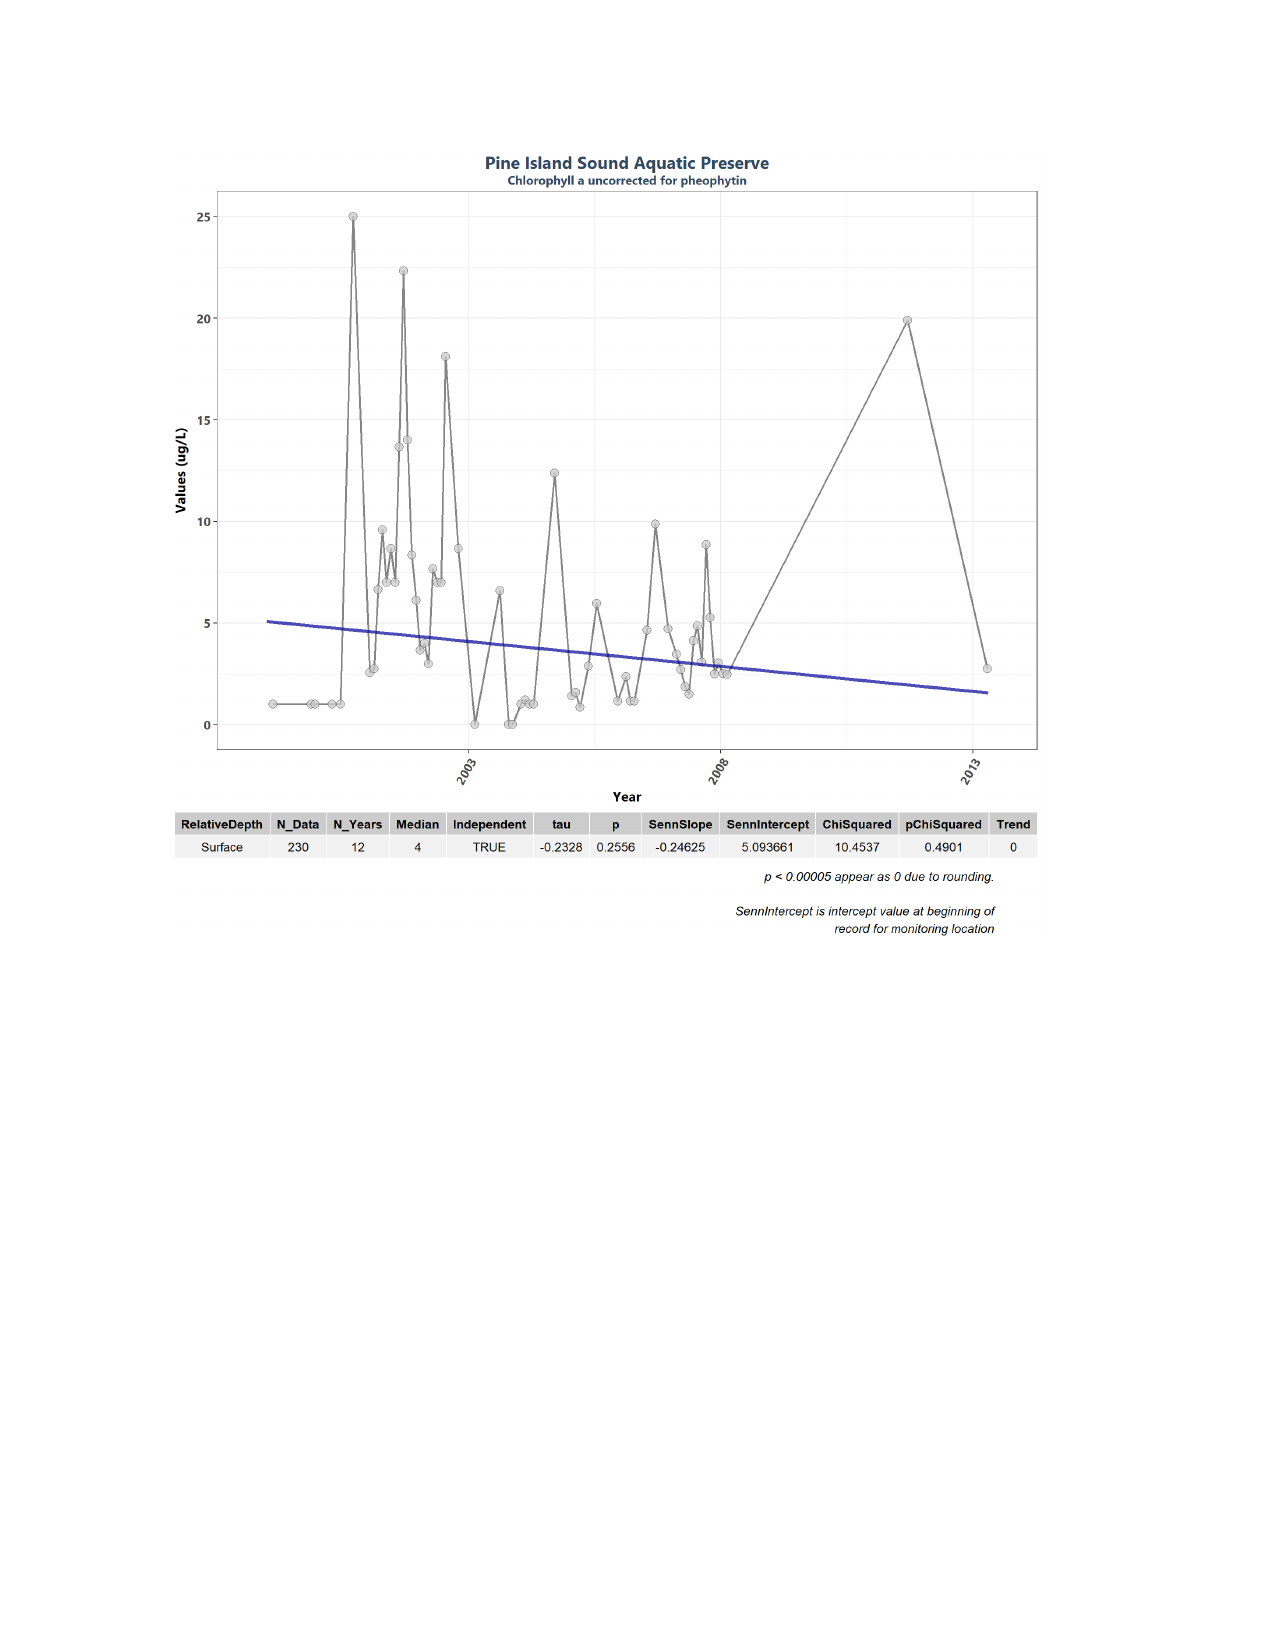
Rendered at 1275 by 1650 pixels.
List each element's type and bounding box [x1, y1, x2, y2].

picture [168, 150, 1044, 938]
